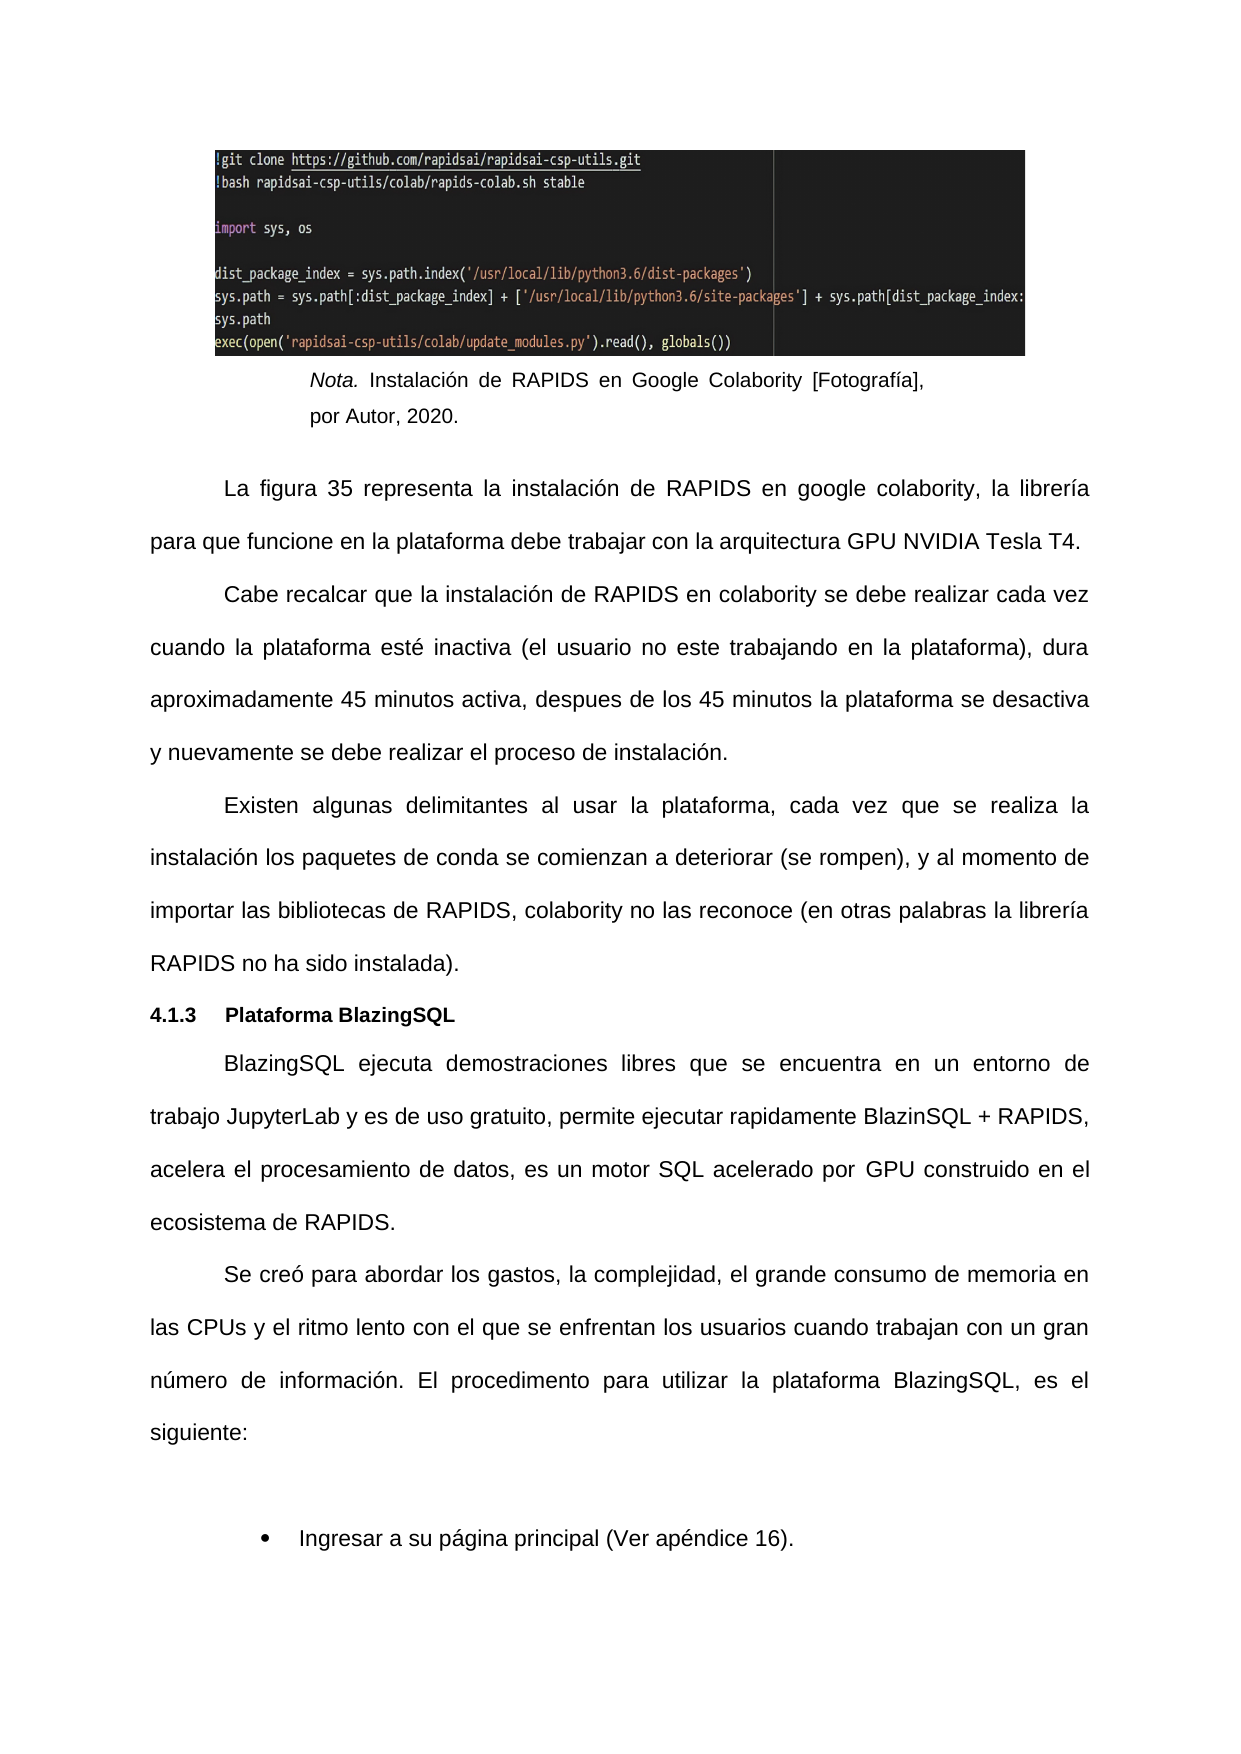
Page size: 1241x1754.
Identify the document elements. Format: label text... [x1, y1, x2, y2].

text Nota. Instalación de RAPIDS en Google Colabority [Fotografía], por Autor, 2020. [309, 367, 925, 427]
picture [215, 150, 1026, 356]
text BlazingSQL ejecuta demostraciones libres que se encuentra en un entorno de trabajo JupyterLab y es de uso gratuito, permite ejecutar rapidamente BlazinSQL + RAPIDS, acelera el procesamiento de datos, es un motor SQL acelerado por GPU construido en el ecosistema de RAPIDS. [150, 1050, 1090, 1235]
text La figura 35 representa la instalación de RAPIDS en google colabority, la librería para que funcione en la plataforma debe trabajar con la arquitectura GPU NVIDIA Tesla T4. [150, 475, 1090, 554]
subtitle Plataforma BlazingSQL [150, 1002, 1090, 1026]
text Existen algunas delimitantes al usar la plataforma, cada vez que se realiza la instalación los paquetes de conda se comienzan a deteriorar (se rompen), y al momento de importar las bibliotecas de RAPIDS, colabority no las reconoce (en otras palabras la librería RAPIDS no ha sido instalada). [150, 792, 1090, 976]
text Se creó para abordar los gastos, la complejidad, el grande consumo de memoria en las CPUs y el ritmo lento con el que se enfrentan los usuarios cuando trabajan con un gran número de información. El procedimento para utilizar la plataforma BlazingSQL, es el siguiente: [150, 1261, 1090, 1446]
list Ingresar a su página principal (Ver apéndice 16). [261, 1525, 1090, 1551]
text Cabe recalcar que la instalación de RAPIDS en colabority se debe realizar cada vez cuando la plataforma esté inactiva (el usuario no este trabajando en la plataforma), dura aproximadamente 45 minutos activa, despues de los 45 minutos la plataforma se desactiva y nuevamente se debe realizar el proceso de instalación. [150, 581, 1090, 765]
